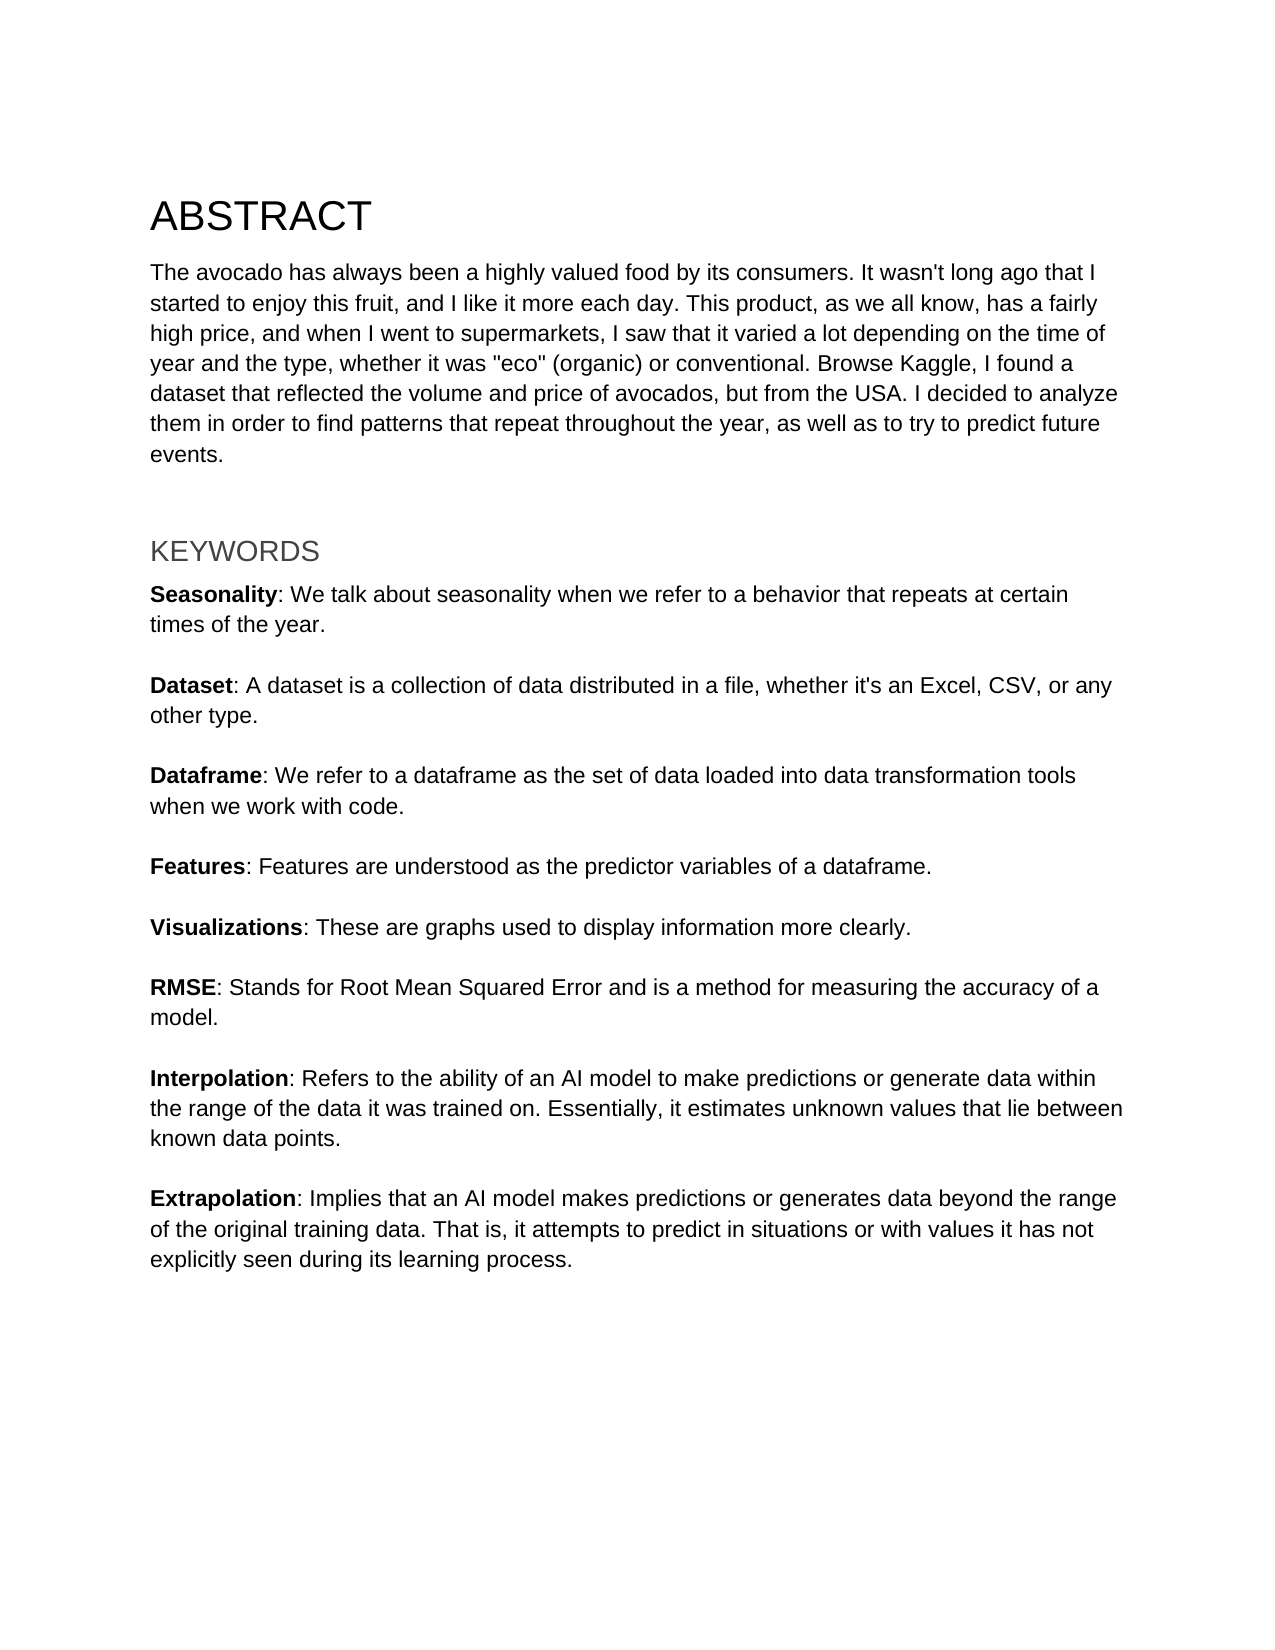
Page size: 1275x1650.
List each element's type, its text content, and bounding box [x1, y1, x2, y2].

text The avocado has always been a highly valued food by its consumers. It wasn't long ago that I started to enjoy this fruit, and I like it more each day. This product, as we all know, has a fairly high price, and when I went to supermarkets, I saw that it varied a lot depending on the time of year and the type, whether it was "eco" (organic) or conventional. Browse Kaggle, I found a dataset that reflected the volume and price of avocados, but from the USA. I decided to analyze them in order to find patterns that repeat throughout the year, as well as to try to predict future events. [150, 259, 1125, 467]
text Extrapolation: Implies that an AI model makes predictions or generates data beyond the range of the original training data. That is, it attempts to predict in situations or with values it has not explicitly seen during its learning process. [150, 1185, 1125, 1272]
text Dataset: A dataset is a collection of data distributed in a file, whether it's an Excel, CSV, or any other type. [150, 672, 1125, 728]
text Features: Features are understood as the predictor variables of a dataframe. [150, 853, 1125, 879]
subtitle ABSTRACT [150, 192, 1125, 239]
subtitle KEYWORDS [150, 534, 1125, 568]
text Visualizations: These are graphs used to display information more clearly. [150, 913, 1125, 940]
text RMSE: Stands for Root Mean Squared Error and is a method for measuring the accuracy of a model. [150, 974, 1125, 1030]
text Interpolation: Refers to the ability of an AI model to make predictions or generate data within the range of the data it was trained on. Essentially, it estimates unknown values that lie between known data points. [150, 1064, 1125, 1151]
text Seasonality: We talk about seasonality when we refer to a behavior that repeats at certain times of the year. [150, 581, 1125, 638]
text Dataframe: We refer to a dataframe as the set of data loaded into data transformation tools when we work with code. [150, 762, 1125, 819]
